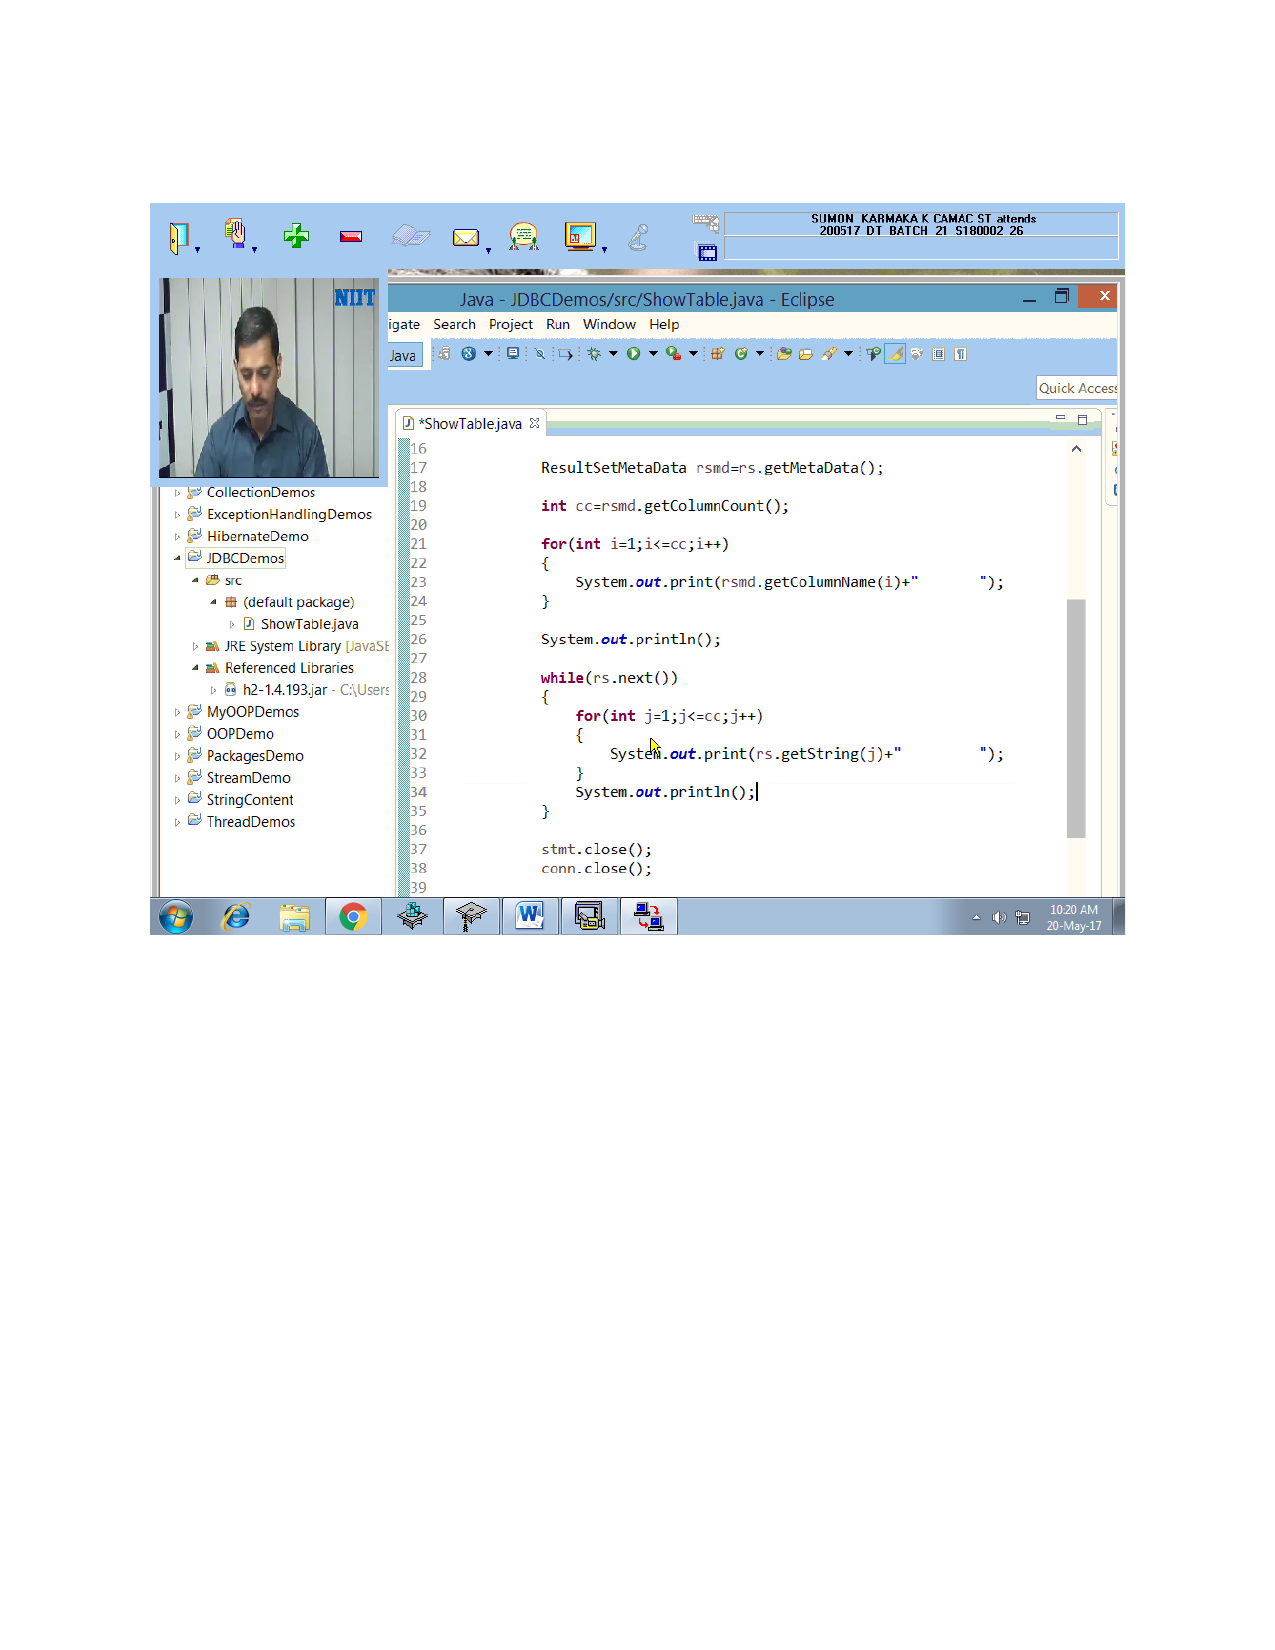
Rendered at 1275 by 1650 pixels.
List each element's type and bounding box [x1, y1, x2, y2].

picture [150, 203, 1125, 935]
